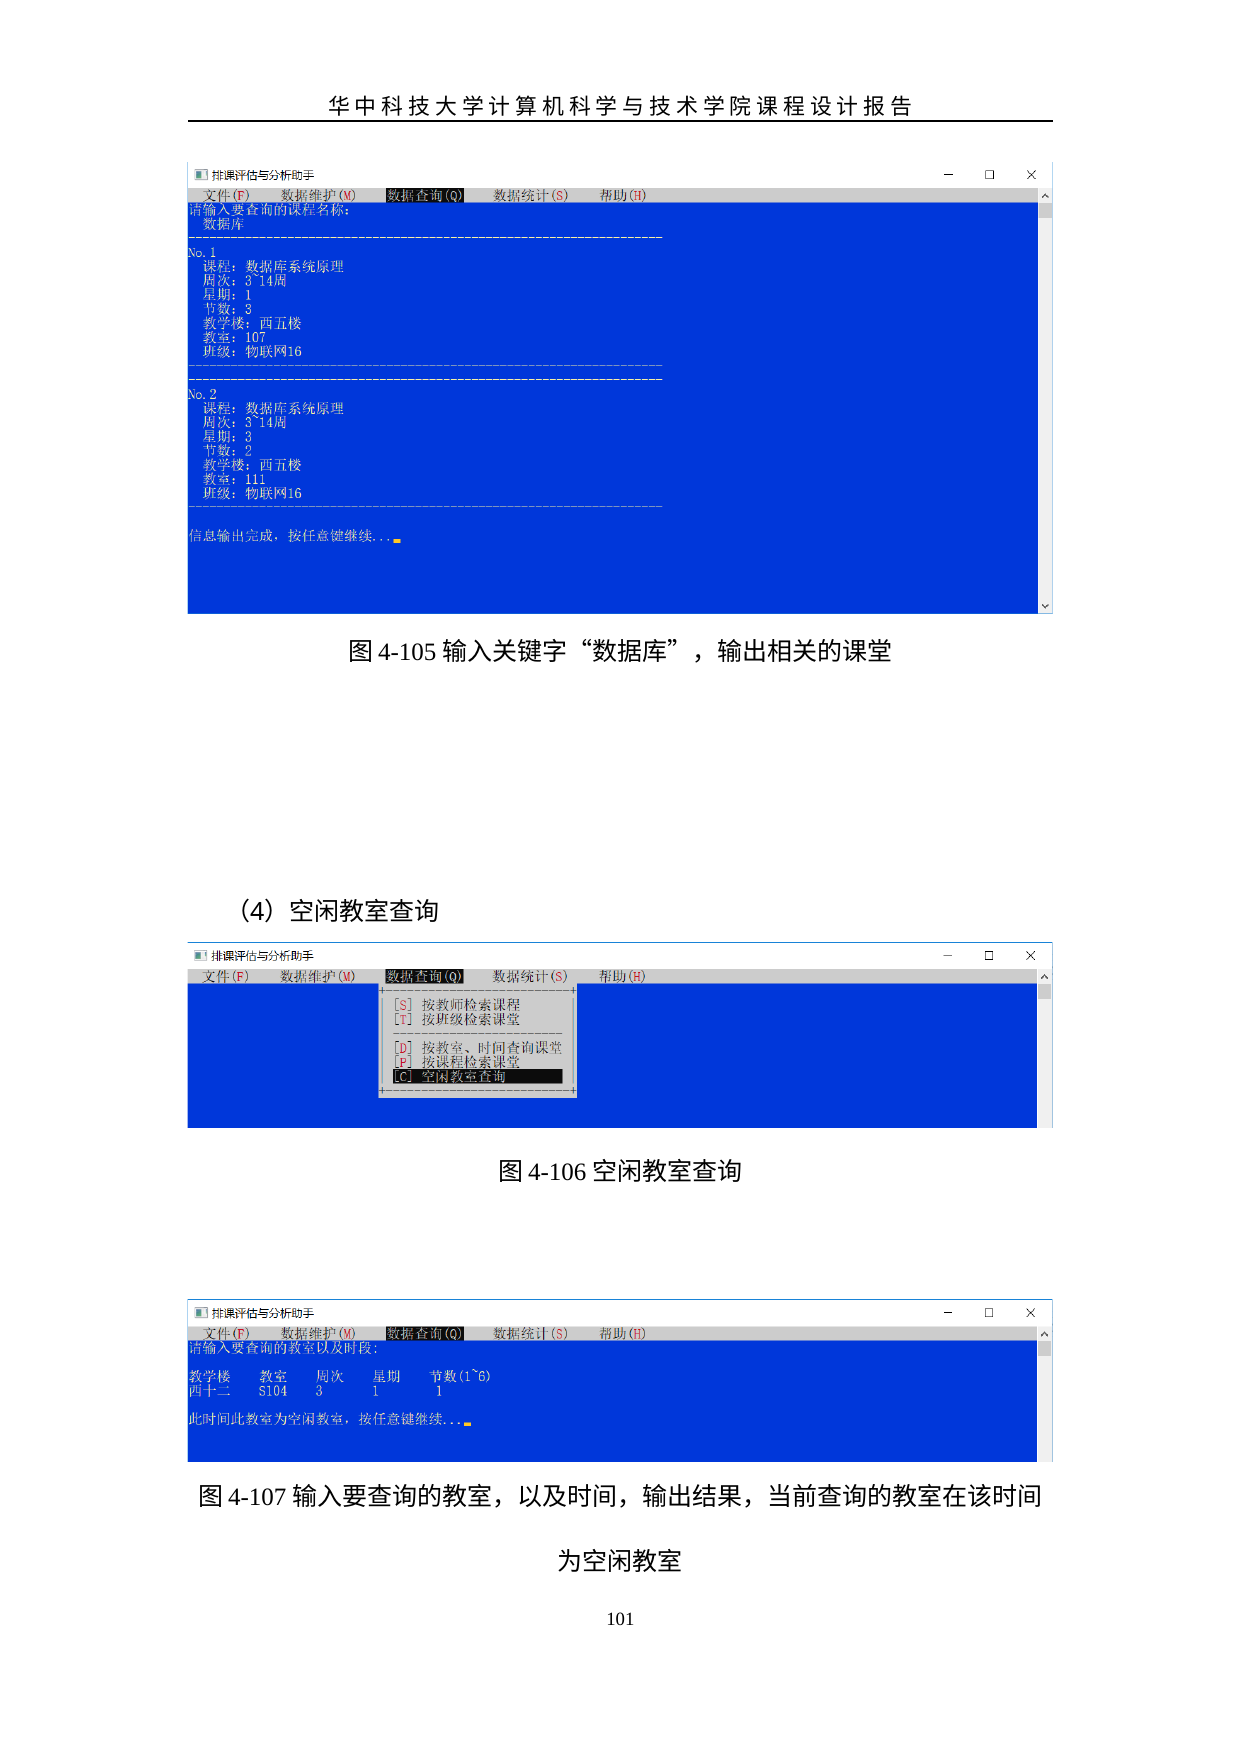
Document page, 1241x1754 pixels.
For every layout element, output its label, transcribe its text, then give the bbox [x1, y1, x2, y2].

text （4）空闲教室查询 [187, 877, 1053, 942]
picture [187, 1299, 1053, 1462]
picture [187, 942, 1053, 1128]
text 图4-107 输入要查询的教室，以及时间，输出结果，当前查询的教室在该时间为空闲教室 [187, 1462, 1053, 1592]
text 图4-105 输入关键字“数据库”，输出相关的课堂 [187, 617, 1053, 682]
text 图4-106 空闲教室查询 [187, 1137, 1053, 1202]
picture [187, 162, 1053, 614]
